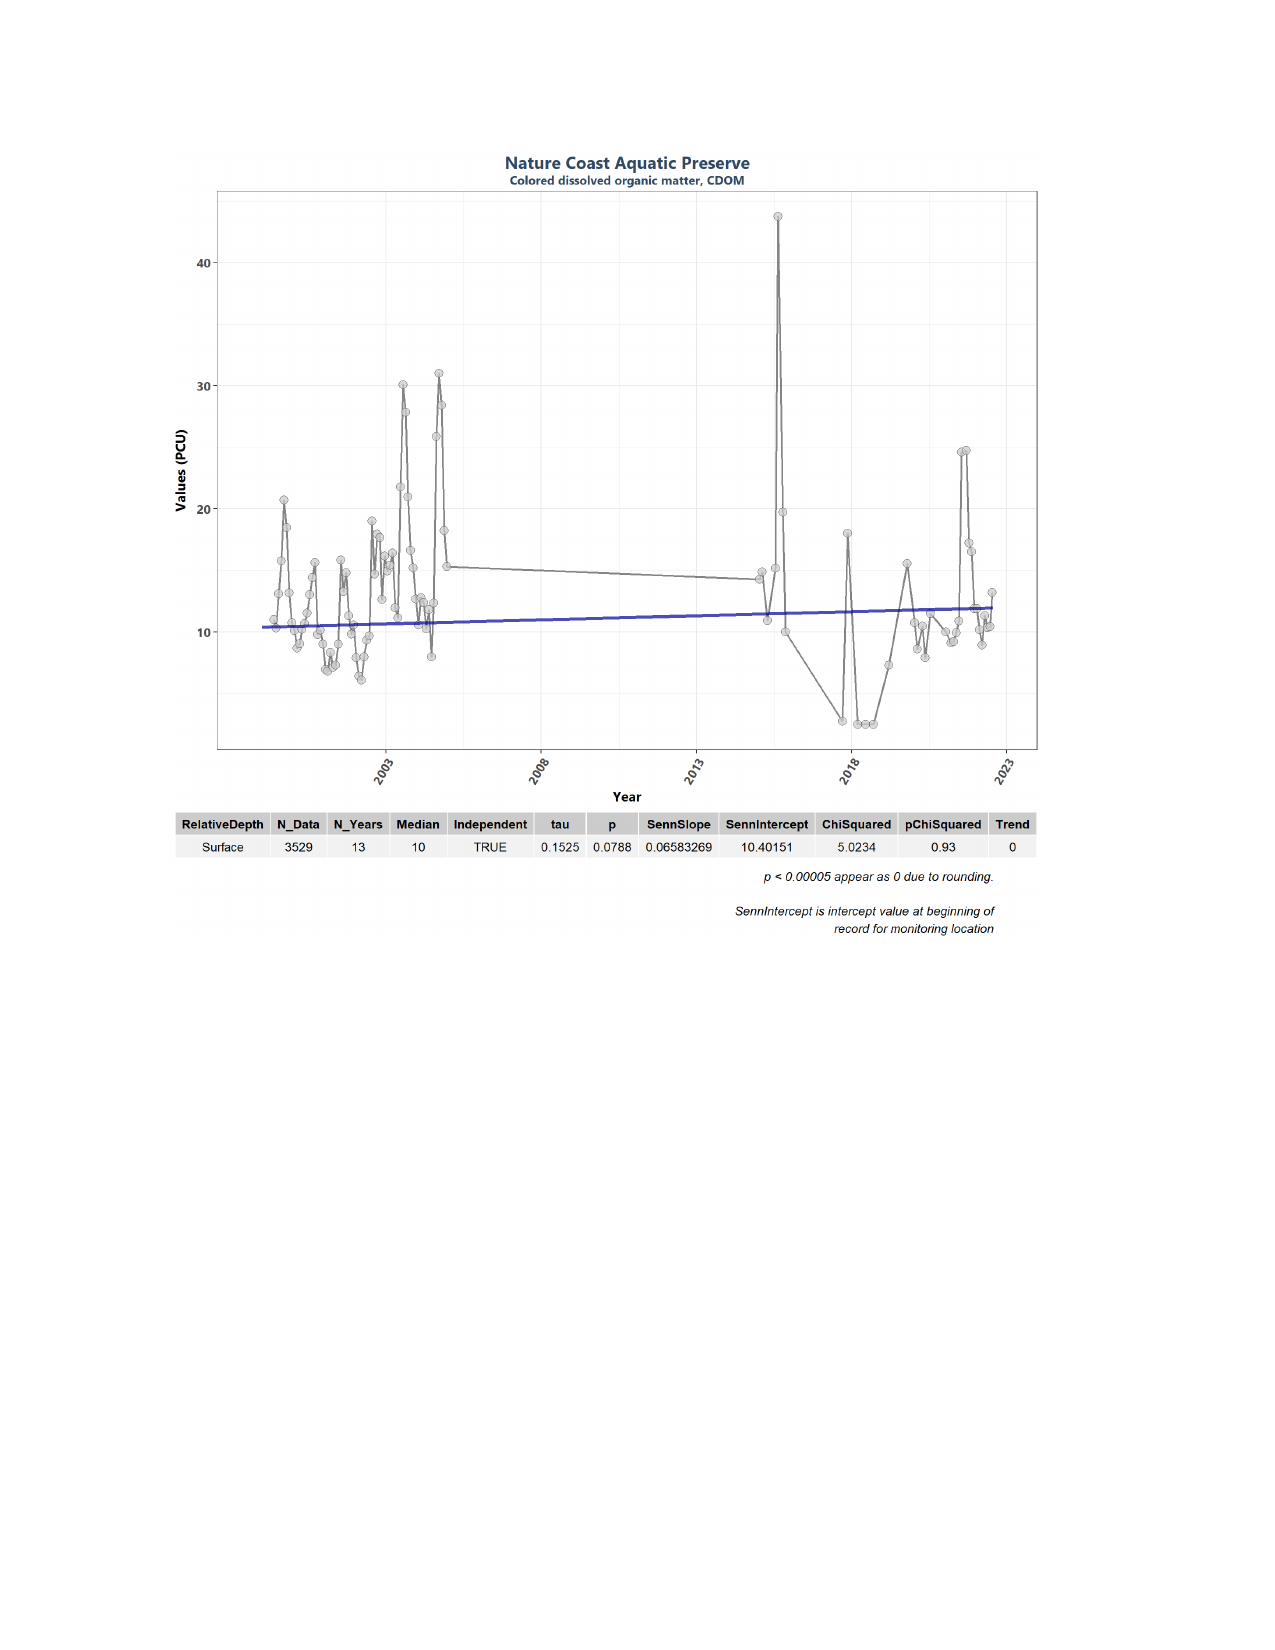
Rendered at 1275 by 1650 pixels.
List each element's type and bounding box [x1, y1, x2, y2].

picture [168, 150, 1044, 938]
